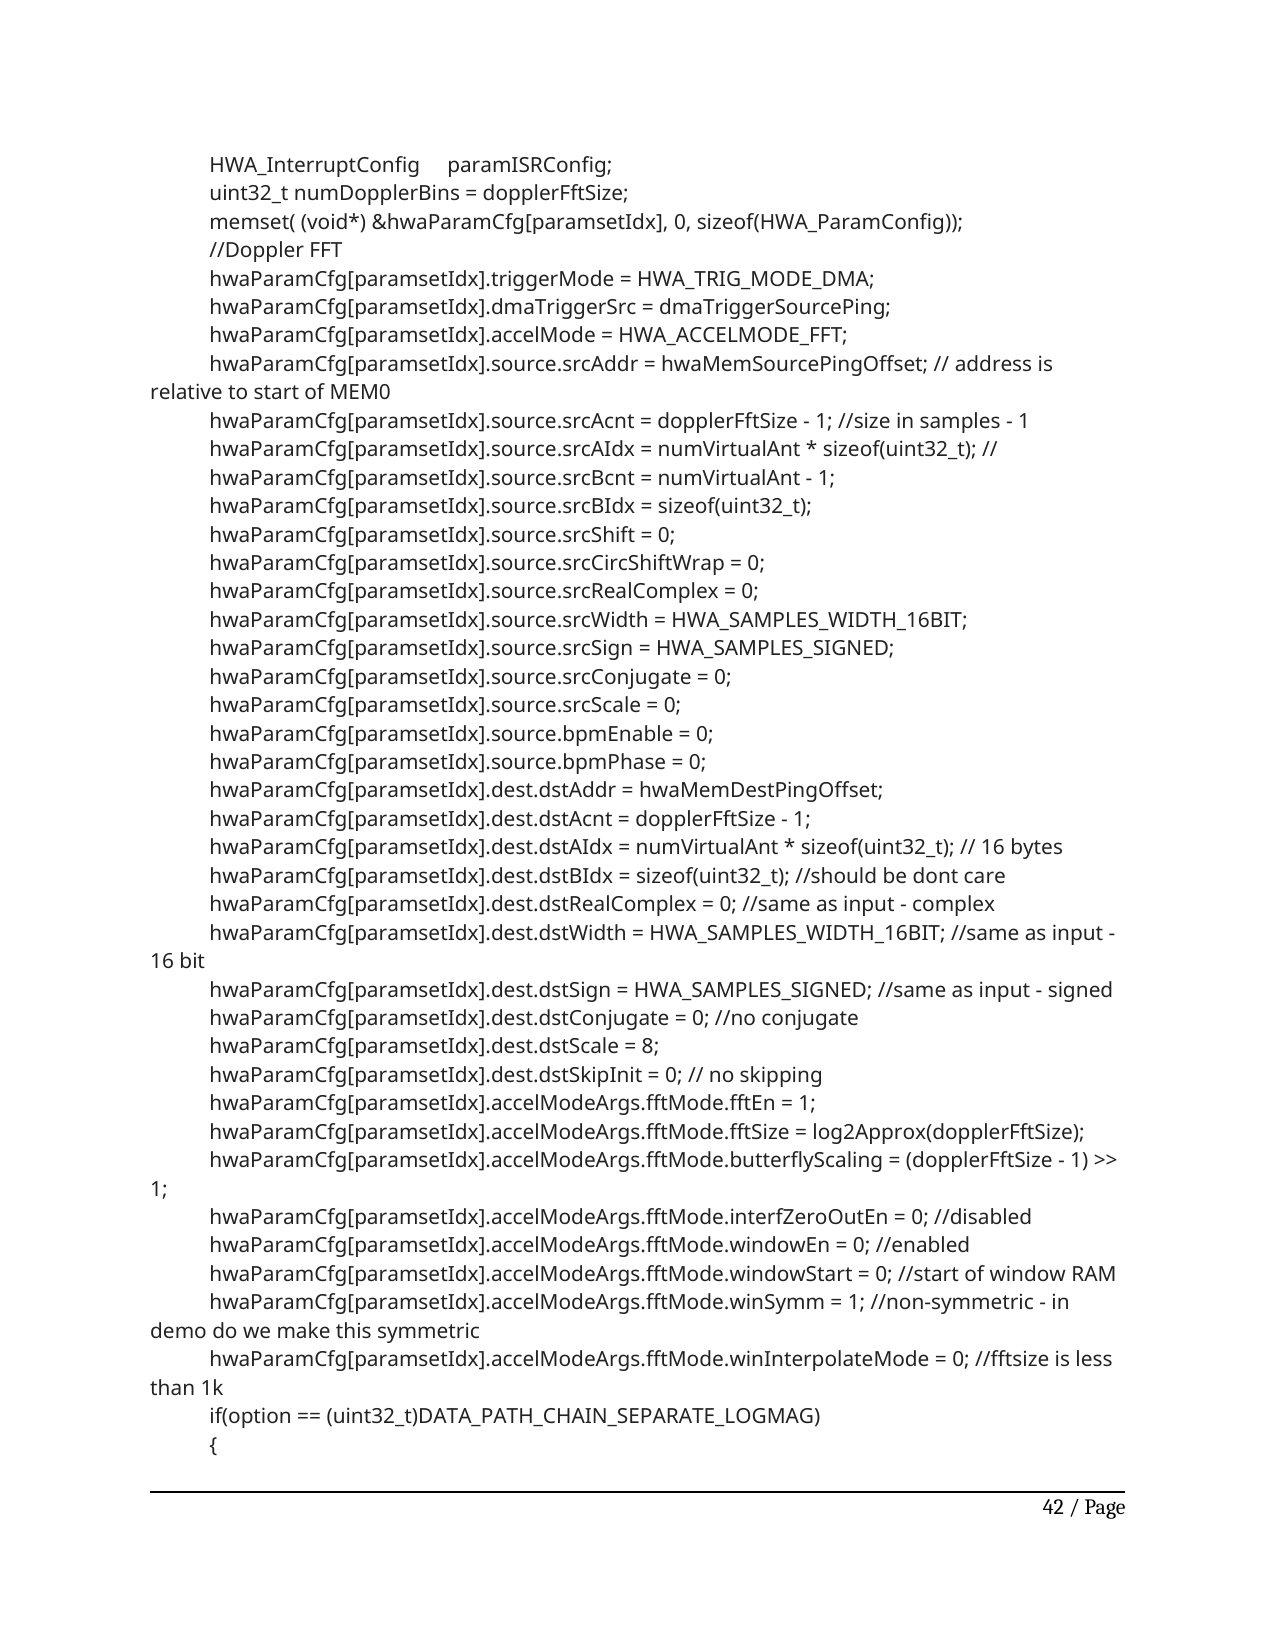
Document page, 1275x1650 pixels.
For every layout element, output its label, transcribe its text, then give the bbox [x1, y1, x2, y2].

text uint32_t numDopplerBins = dopplerFftSize; [150, 178, 1125, 207]
text hwaParamCfg[paramsetIdx].accelModeArgs.fftMode.windowStart = 0; //start of window RAM [150, 1259, 1125, 1287]
text hwaParamCfg[paramsetIdx].source.srcConjugate = 0; [150, 662, 1125, 690]
text hwaParamCfg[paramsetIdx].source.bpmEnable = 0; [150, 719, 1125, 747]
text hwaParamCfg[paramsetIdx].source.bpmPhase = 0; [150, 747, 1125, 776]
text hwaParamCfg[paramsetIdx].dest.dstAcnt = dopplerFftSize - 1; [150, 804, 1125, 832]
text hwaParamCfg[paramsetIdx].source.srcBcnt = numVirtualAnt - 1; [150, 463, 1125, 491]
text hwaParamCfg[paramsetIdx].source.srcSign = HWA_SAMPLES_SIGNED; [150, 633, 1125, 662]
text HWA_InterruptConfig paramISRConfig; [150, 150, 1125, 178]
text hwaParamCfg[paramsetIdx].accelModeArgs.fftMode.winSymm = 1; //non-symmetric - in demo do we make this symmetric [150, 1287, 1125, 1344]
text hwaParamCfg[paramsetIdx].accelModeArgs.fftMode.fftEn = 1; [150, 1088, 1125, 1117]
text hwaParamCfg[paramsetIdx].accelModeArgs.fftMode.butterflyScaling = (dopplerFftSize - 1) >> 1; [150, 1145, 1125, 1202]
text hwaParamCfg[paramsetIdx].dmaTriggerSrc = dmaTriggerSourcePing; [150, 292, 1125, 321]
text hwaParamCfg[paramsetIdx].source.srcShift = 0; [150, 520, 1125, 548]
text hwaParamCfg[paramsetIdx].accelModeArgs.fftMode.windowEn = 0; //enabled [150, 1231, 1125, 1259]
text hwaParamCfg[paramsetIdx].source.srcWidth = HWA_SAMPLES_WIDTH_16BIT; [150, 605, 1125, 633]
text if(option == (uint32_t)DATA_PATH_CHAIN_SEPARATE_LOGMAG) [150, 1401, 1125, 1430]
text hwaParamCfg[paramsetIdx].source.srcAIdx = numVirtualAnt * sizeof(uint32_t); // [150, 434, 1125, 463]
text { [150, 1430, 1125, 1458]
text memset( (void*) &hwaParamCfg[paramsetIdx], 0, sizeof(HWA_ParamConfig)); [150, 207, 1125, 235]
text hwaParamCfg[paramsetIdx].source.srcCircShiftWrap = 0; [150, 548, 1125, 577]
text hwaParamCfg[paramsetIdx].dest.dstSkipInit = 0; // no skipping [150, 1060, 1125, 1088]
text hwaParamCfg[paramsetIdx].dest.dstSign = HWA_SAMPLES_SIGNED; //same as input - signed [150, 975, 1125, 1003]
text hwaParamCfg[paramsetIdx].dest.dstBIdx = sizeof(uint32_t); //should be dont care [150, 861, 1125, 889]
text hwaParamCfg[paramsetIdx].source.srcScale = 0; [150, 690, 1125, 719]
text hwaParamCfg[paramsetIdx].dest.dstScale = 8; [150, 1032, 1125, 1060]
text hwaParamCfg[paramsetIdx].source.srcAddr = hwaMemSourcePingOffset; // address is relative to start of MEM0 [150, 349, 1125, 406]
text hwaParamCfg[paramsetIdx].accelMode = HWA_ACCELMODE_FFT; [150, 321, 1125, 349]
text hwaParamCfg[paramsetIdx].accelModeArgs.fftMode.winInterpolateMode = 0; //fftsize is less than 1k [150, 1344, 1125, 1401]
text hwaParamCfg[paramsetIdx].source.srcAcnt = dopplerFftSize - 1; //size in samples - 1 [150, 406, 1125, 434]
text hwaParamCfg[paramsetIdx].source.srcBIdx = sizeof(uint32_t); [150, 491, 1125, 520]
text hwaParamCfg[paramsetIdx].dest.dstWidth = HWA_SAMPLES_WIDTH_16BIT; //same as input - 16 bit [150, 918, 1125, 975]
text hwaParamCfg[paramsetIdx].source.srcRealComplex = 0; [150, 577, 1125, 605]
text hwaParamCfg[paramsetIdx].accelModeArgs.fftMode.interfZeroOutEn = 0; //disabled [150, 1202, 1125, 1231]
text hwaParamCfg[paramsetIdx].dest.dstAddr = hwaMemDestPingOffset; [150, 776, 1125, 804]
text hwaParamCfg[paramsetIdx].dest.dstRealComplex = 0; //same as input - complex [150, 889, 1125, 918]
text //Doppler FFT [150, 235, 1125, 264]
text hwaParamCfg[paramsetIdx].triggerMode = HWA_TRIG_MODE_DMA; [150, 264, 1125, 292]
text hwaParamCfg[paramsetIdx].dest.dstAIdx = numVirtualAnt * sizeof(uint32_t); // 16 bytes [150, 832, 1125, 861]
text hwaParamCfg[paramsetIdx].accelModeArgs.fftMode.fftSize = log2Approx(dopplerFftSize); [150, 1117, 1125, 1145]
text hwaParamCfg[paramsetIdx].dest.dstConjugate = 0; //no conjugate [150, 1003, 1125, 1032]
